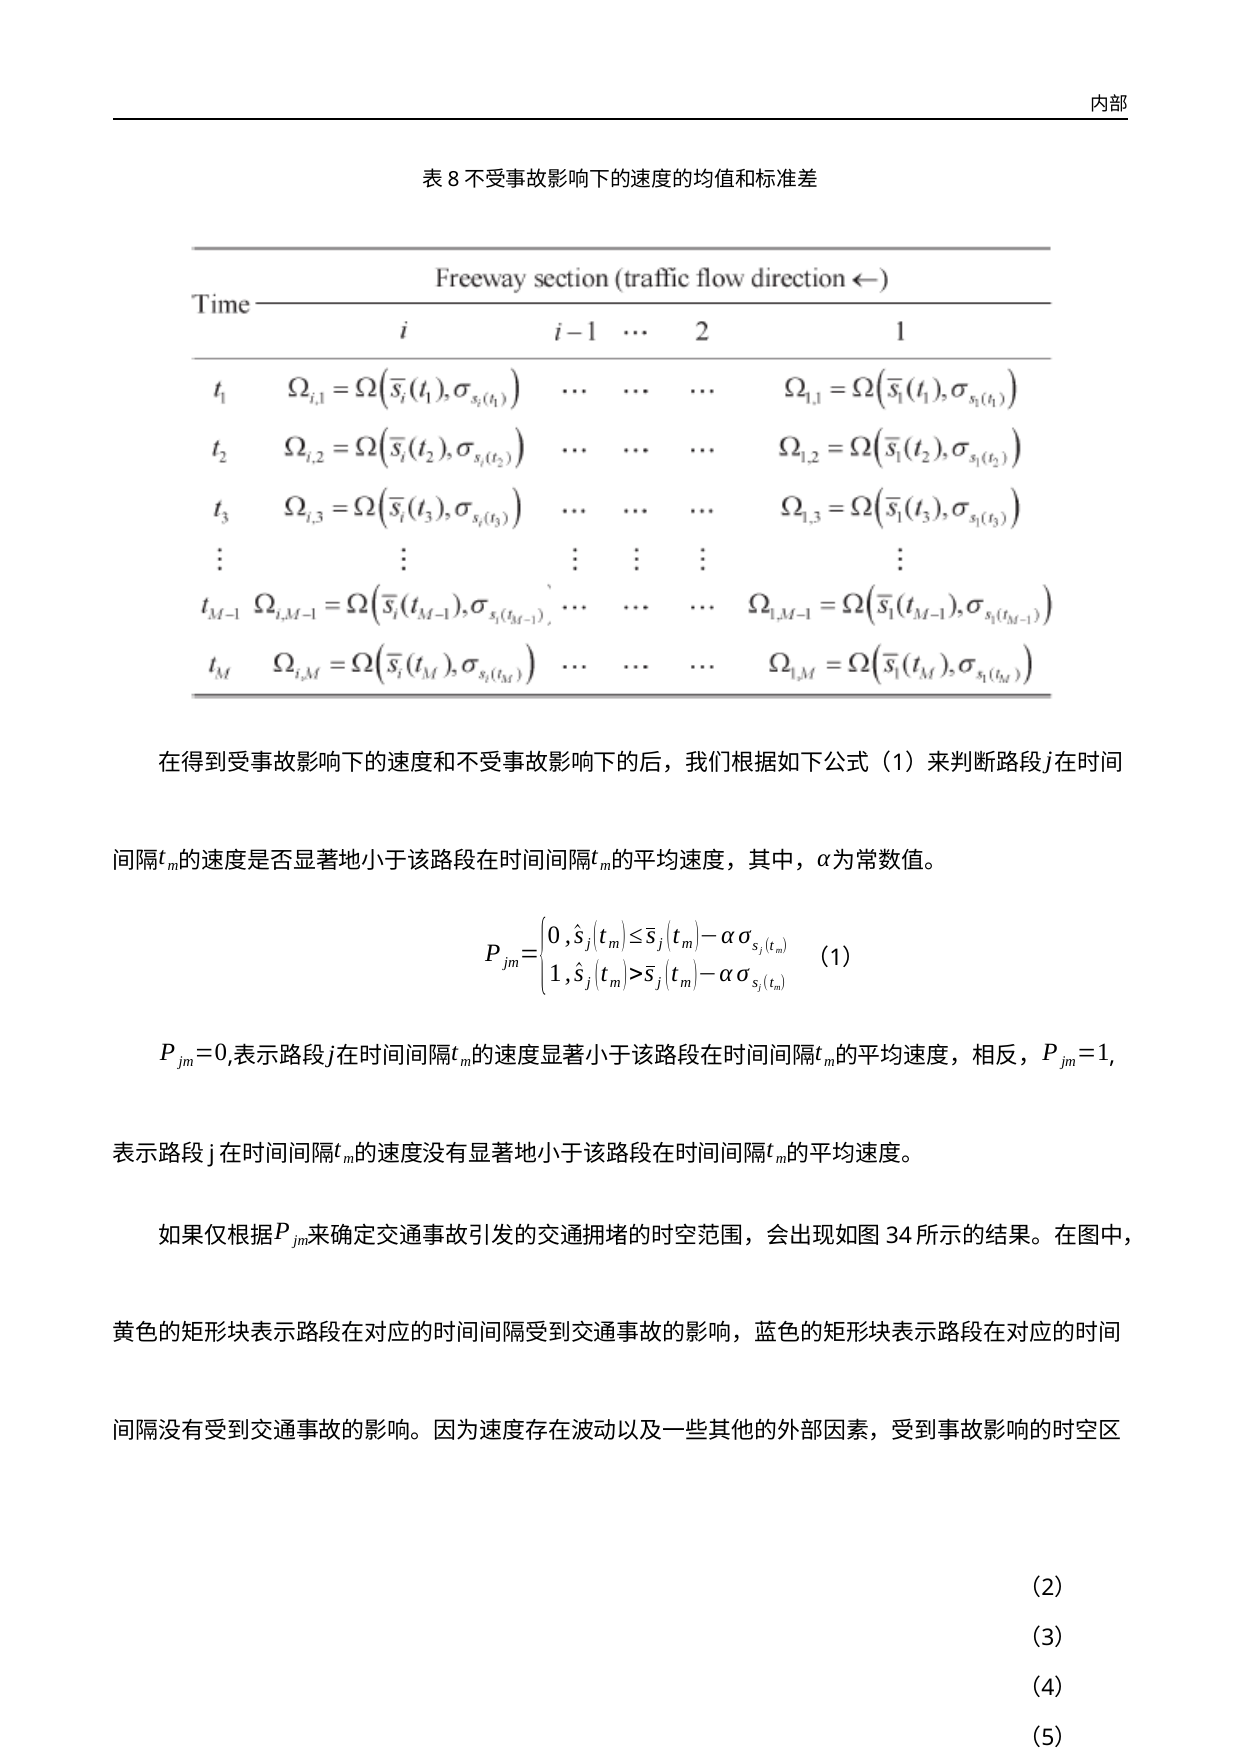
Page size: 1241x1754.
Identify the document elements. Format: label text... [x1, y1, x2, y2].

text ,表示路段在时间间隔的速度显著小于该路段在时间间隔的平均速度，相反，,表示路段j在时间间隔的速度没有显著地小于该路段在时间间隔的平均速度。 [112, 1022, 1128, 1184]
text 在得到受事故影响下的速度和不受事故影响下的后，我们根据如下公式（1）来判断路段在时间间隔的速度是否显著地小于该路段在时间间隔的平均速度，其中，为常数值。 [112, 728, 1128, 891]
picture [171, 225, 1069, 710]
list （1） [200, 907, 1128, 1005]
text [112, 1201, 1128, 1461]
text 表 8 不受事故影响下的速度的均值和标准差 [112, 161, 1128, 194]
